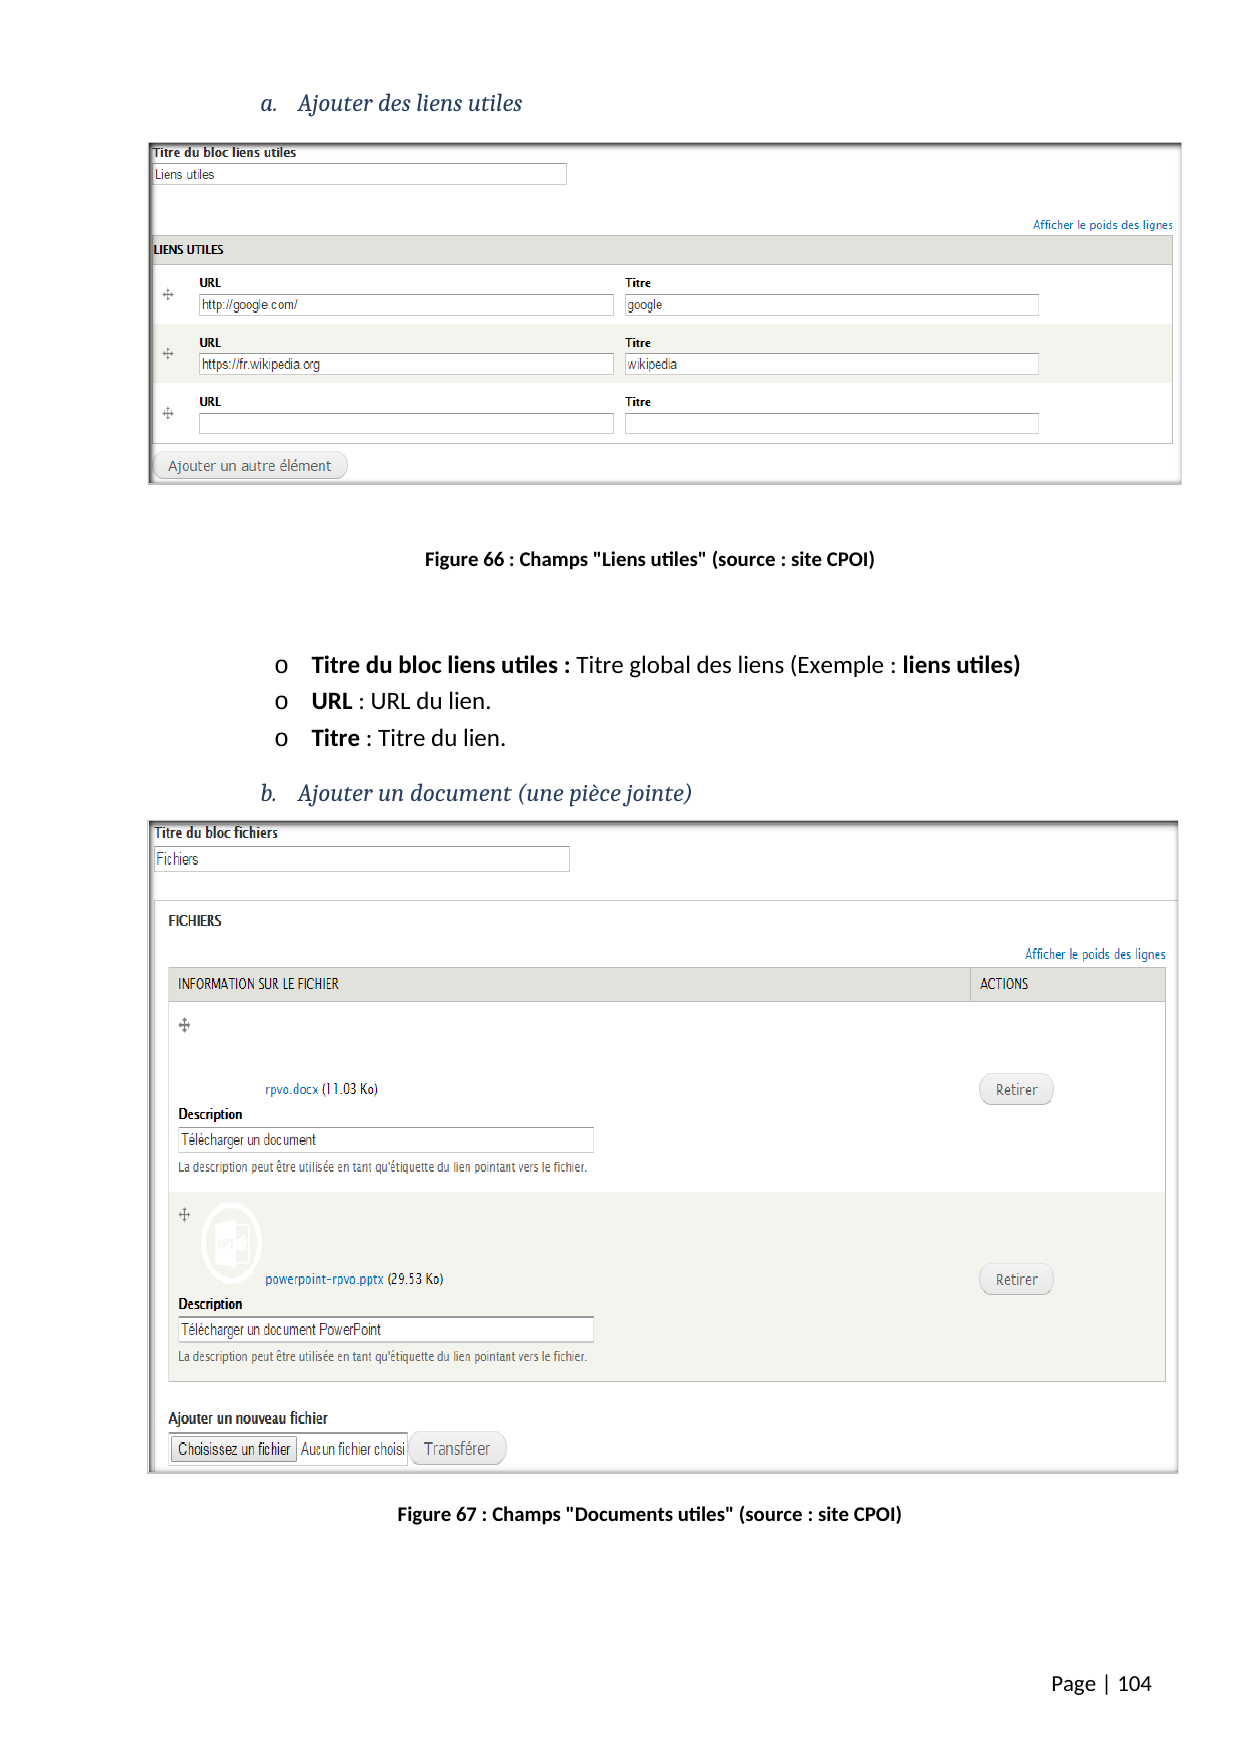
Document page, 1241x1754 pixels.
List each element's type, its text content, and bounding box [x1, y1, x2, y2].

subtitle Ajouter un document (une pièce jointe) [260, 779, 1152, 808]
list Titre du bloc liens utiles : Titre global des liens (Exemple : liens utiles) [274, 649, 1152, 681]
list Titre : Titre du lien. [274, 722, 1152, 753]
picture [147, 820, 1179, 1474]
picture [147, 142, 1182, 485]
list URL : URL du lien. [274, 685, 1152, 717]
subtitle Ajouter des liens utiles [260, 89, 1152, 117]
